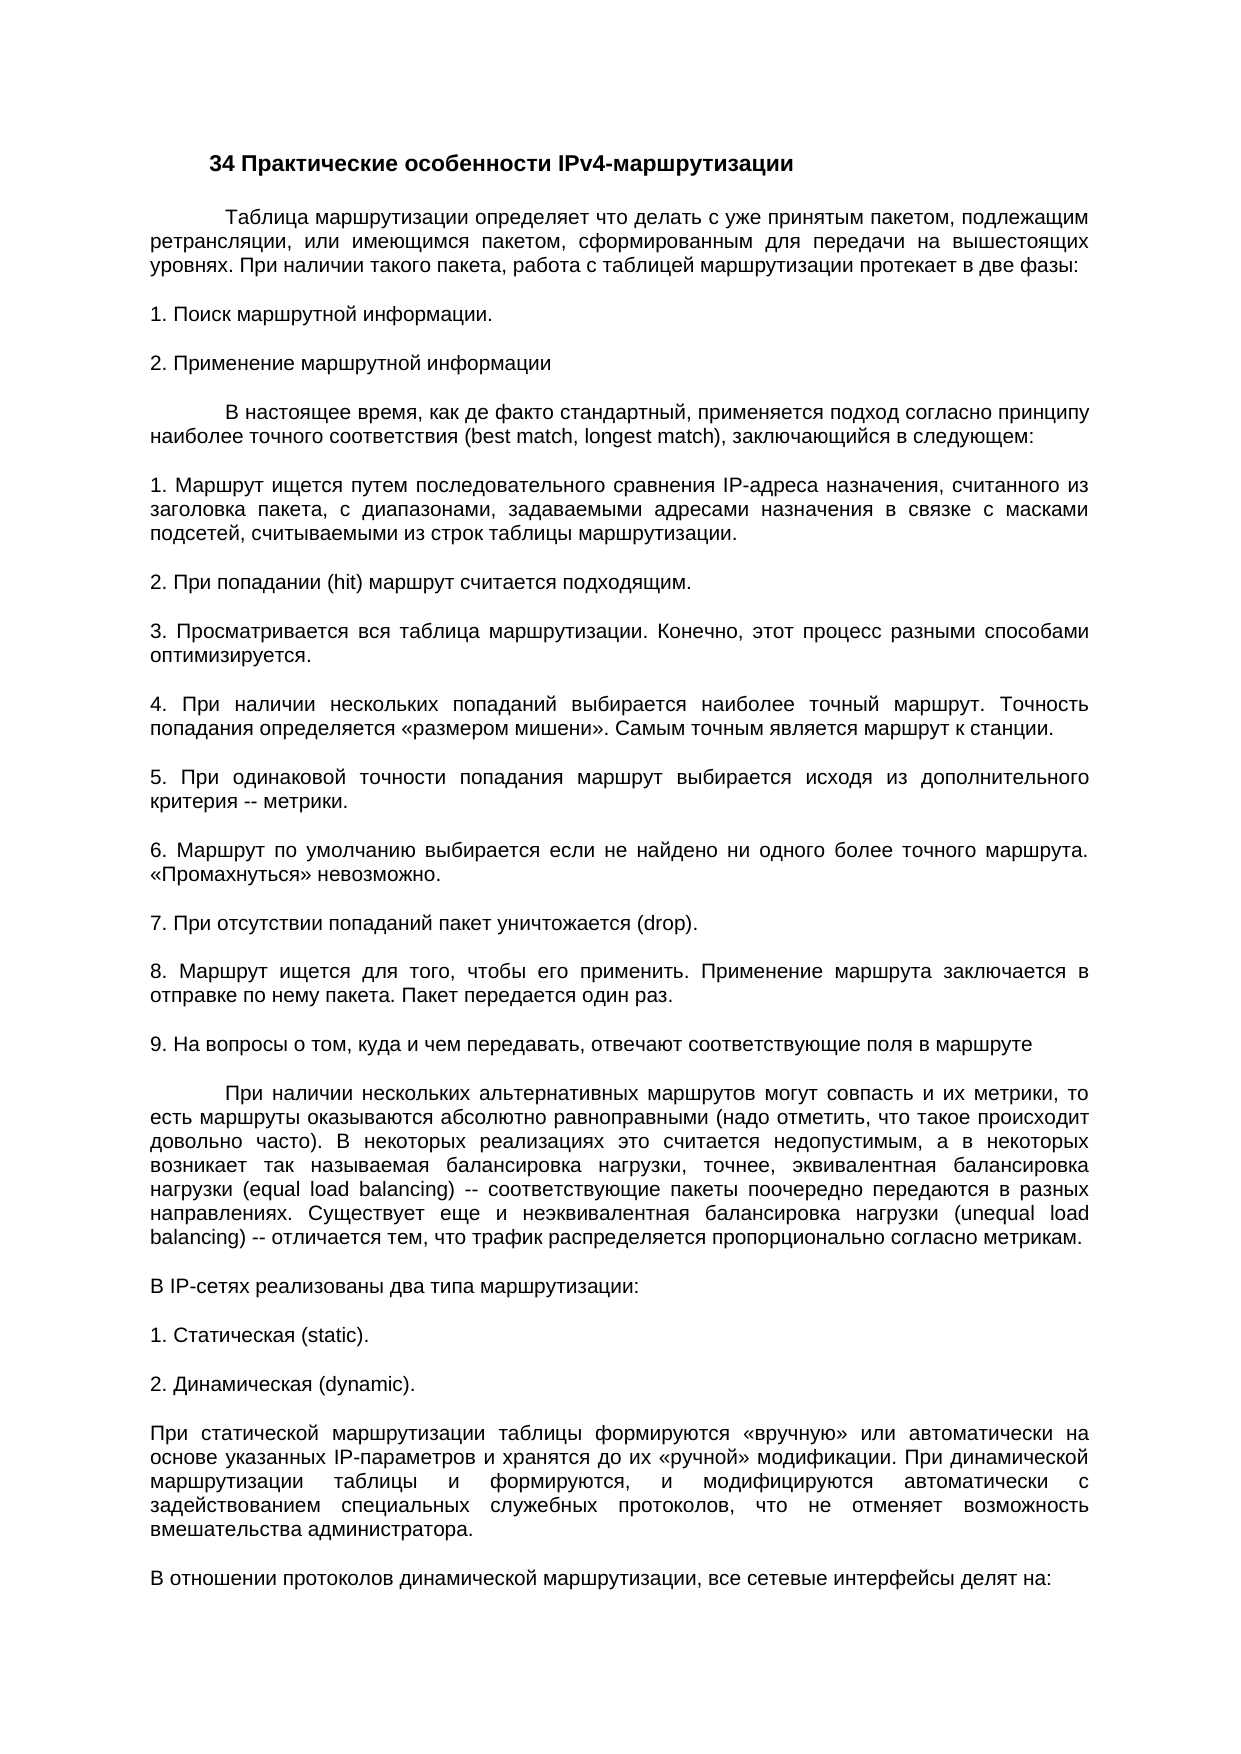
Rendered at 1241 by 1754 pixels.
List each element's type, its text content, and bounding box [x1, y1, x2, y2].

text 6. Маршрут по умолчанию выбирается если не найдено ни одного более точного маршрута. «Промахнуться» невозможно. [150, 837, 1090, 885]
text 34 Практические особенности IPv4-маршрутизации [150, 150, 1090, 176]
text 2. Применение маршрутной информации [150, 351, 1090, 375]
text Таблица маршрутизации определяет что делать с уже принятым пакетом, подлежащим ретрансляции, или имеющимся пакетом, сформированным для передачи на вышестоящих уровнях. При наличии такого пакета, работа с таблицей маршрутизации протекает в две фазы: [150, 205, 1090, 277]
text При статической маршрутизации таблицы формируются «вручную» или автоматически на основе указанных IP-параметров и хранятся до их «ручной» модификации. При динамической маршрутизации таблицы и формируются, и модифицируются автоматически с задействованием специальных служебных протоколов, что не отменяет возможность вмешательства администратора. [150, 1421, 1090, 1541]
text 9. На вопросы о том, куда и чем передавать, отвечают соответствующие поля в маршруте [150, 1032, 1090, 1056]
text В настоящее время, как де факто стандартный, применяется подход согласно принципу наиболее точного соответствия (best match, longest match), заключающийся в следующем: [150, 400, 1090, 448]
text 7. При отсутствии попаданий пакет уничтожается (drop). [150, 910, 1090, 934]
text В IP-сетях реализованы два типа маршрутизации: [150, 1274, 1090, 1298]
text 2. При попадании (hit) маршрут считается подходящим. [150, 570, 1090, 594]
text 2. Динамическая (dynamic). [150, 1372, 1090, 1396]
text 4. При наличии нескольких попаданий выбирается наиболее точный маршрут. Точность попадания определяется «размером мишени». Самым точным является маршрут к станции. [150, 692, 1090, 739]
text 1. Поиск маршрутной информации. [150, 302, 1090, 326]
text При наличии нескольких альтернативных маршрутов могут совпасть и их метрики, то есть маршруты оказываются абсолютно равноправными (надо отметить, что такое происходит довольно часто). В некоторых реализациях это считается недопустимым, а в некоторых возникает так называемая балансировка нагрузки, точнее, эквивалентная балансировка нагрузки (equal load balancing) -- соответствующие пакеты поочередно передаются в разных направлениях. Существует еще и неэквивалентная балансировка нагрузки (unequal load balancing) -- отличается тем, что трафик распределяется пропорционально согласно метрикам. [150, 1081, 1090, 1249]
text 8. Маршрут ищется для того, чтобы его применить. Применение маршрута заключается в отправке по нему пакета. Пакет передается один раз. [150, 959, 1090, 1007]
text 1. Маршрут ищется путем последовательного сравнения IP-адреса назначения, считанного из заголовка пакета, с диапазонами, задаваемыми адресами назначения в связке с масками подсетей, считываемыми из строк таблицы маршрутизации. [150, 473, 1090, 545]
text В отношении протоколов динамической маршрутизации, все сетевые интерфейсы делят на: [150, 1566, 1090, 1589]
text 3. Просматривается вся таблица маршрутизации. Конечно, этот процесс разными способами оптимизируется. [150, 619, 1090, 667]
text 1. Статическая (static). [150, 1323, 1090, 1347]
text 5. При одинаковой точности попадания маршрут выбирается исходя из дополнительного критерия -- метрики. [150, 764, 1090, 812]
